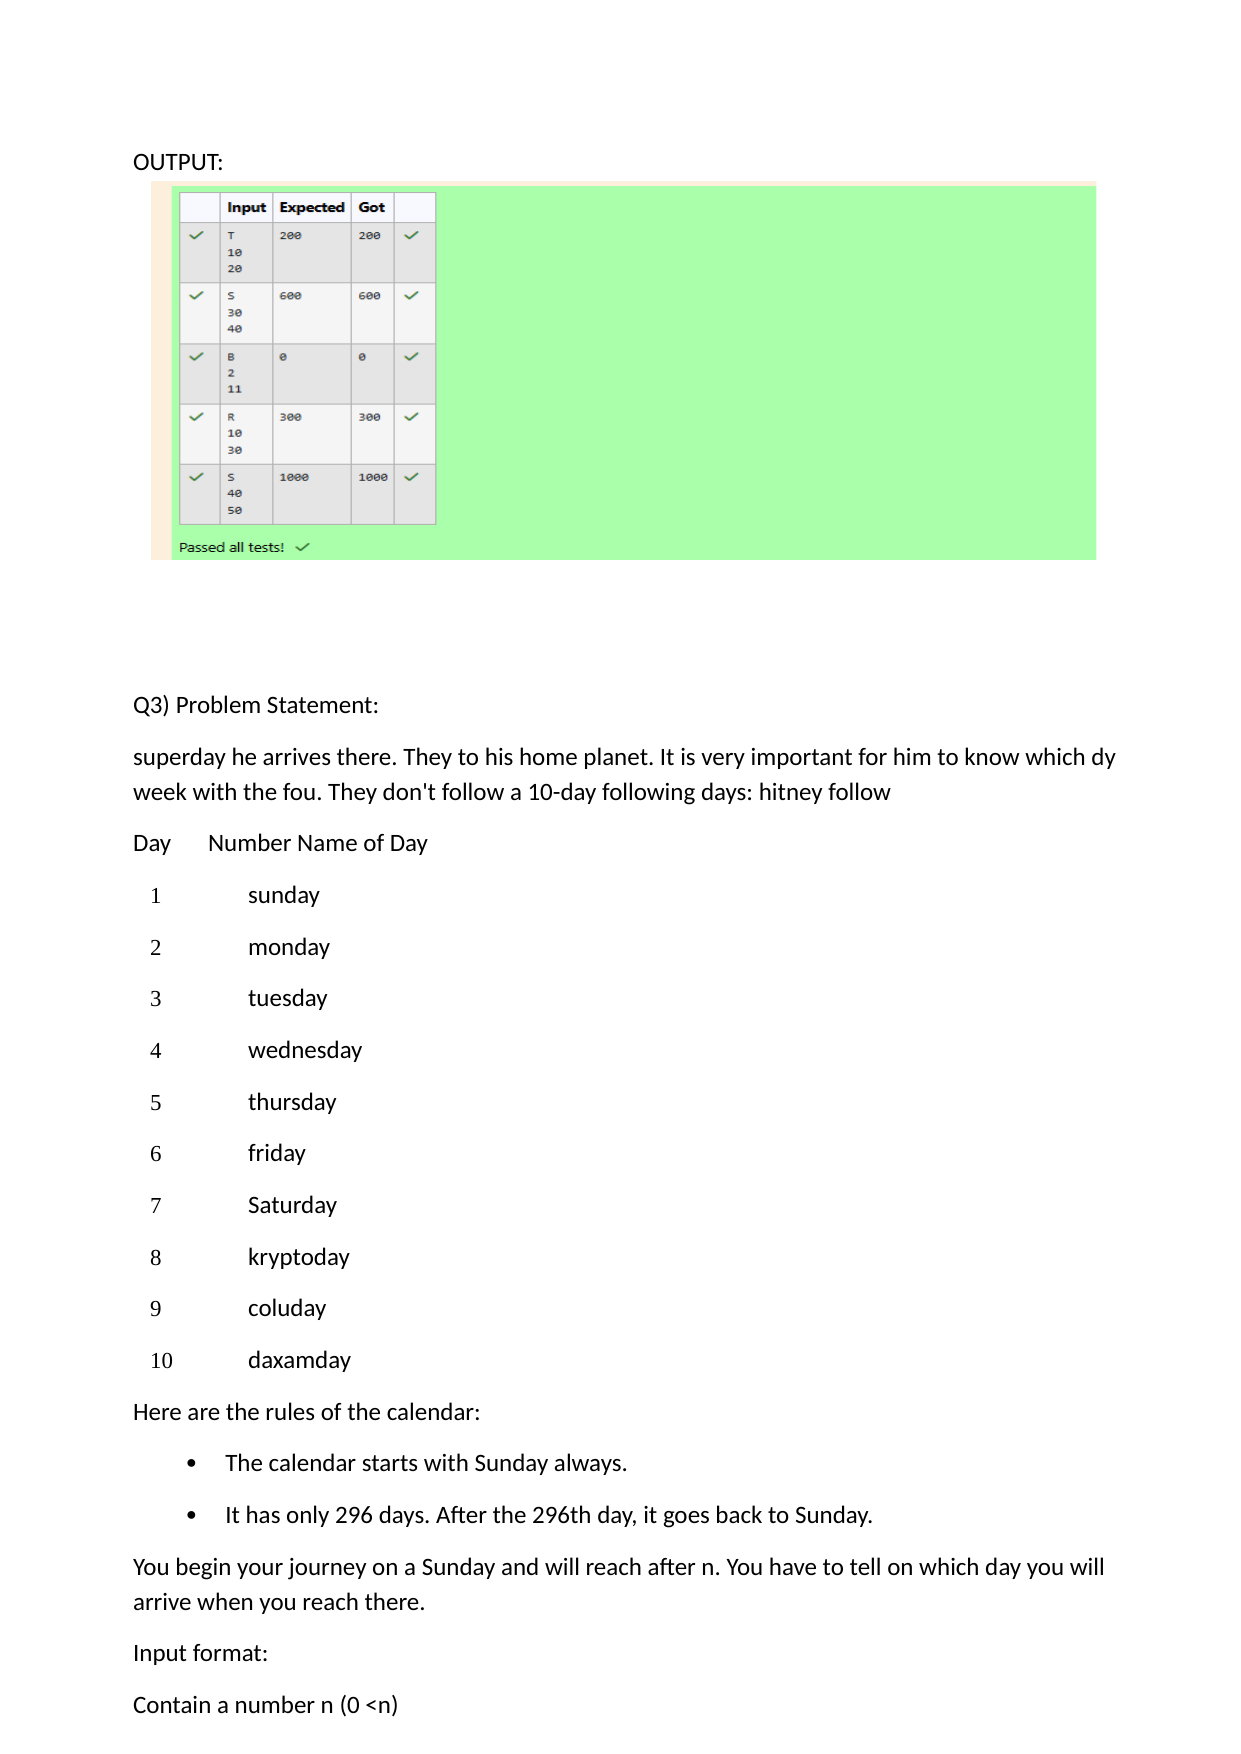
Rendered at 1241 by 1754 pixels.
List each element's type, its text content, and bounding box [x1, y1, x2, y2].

list The calendar starts with Sunday always. [187, 1447, 1166, 1478]
list coluday [150, 1292, 1166, 1323]
text You begin your journey on a Sunday and will reach after n. You have to tell on which day you will arrive when you reach there. [133, 1551, 1166, 1616]
list monday [150, 931, 1166, 961]
list daxamday [150, 1344, 1166, 1374]
text Day Number Name of Day [133, 827, 1166, 858]
text Contain a number n (0 <n) [133, 1689, 1166, 1719]
text OUTPUT: [133, 146, 1166, 176]
list sunday [150, 879, 1166, 909]
text Here are the rules of the calendar: [133, 1396, 1166, 1426]
list friday [150, 1137, 1166, 1168]
list thursday [150, 1086, 1166, 1116]
list Saturday [150, 1189, 1166, 1219]
list wednesday [150, 1034, 1166, 1064]
text Q3) Problem Statement: [133, 689, 1166, 719]
list It has only 296 days. After the 296th day, it goes back to Sunday. [187, 1499, 1166, 1529]
list tuesday [150, 982, 1166, 1013]
list kryptoday [150, 1241, 1166, 1271]
text Input format: [133, 1637, 1166, 1668]
picture [151, 181, 1097, 560]
text superday he arrives there. They to his home planet. It is very important for him to know which dy week with the fou. They don't follow a 10-day following days: hitney follow [133, 741, 1166, 806]
